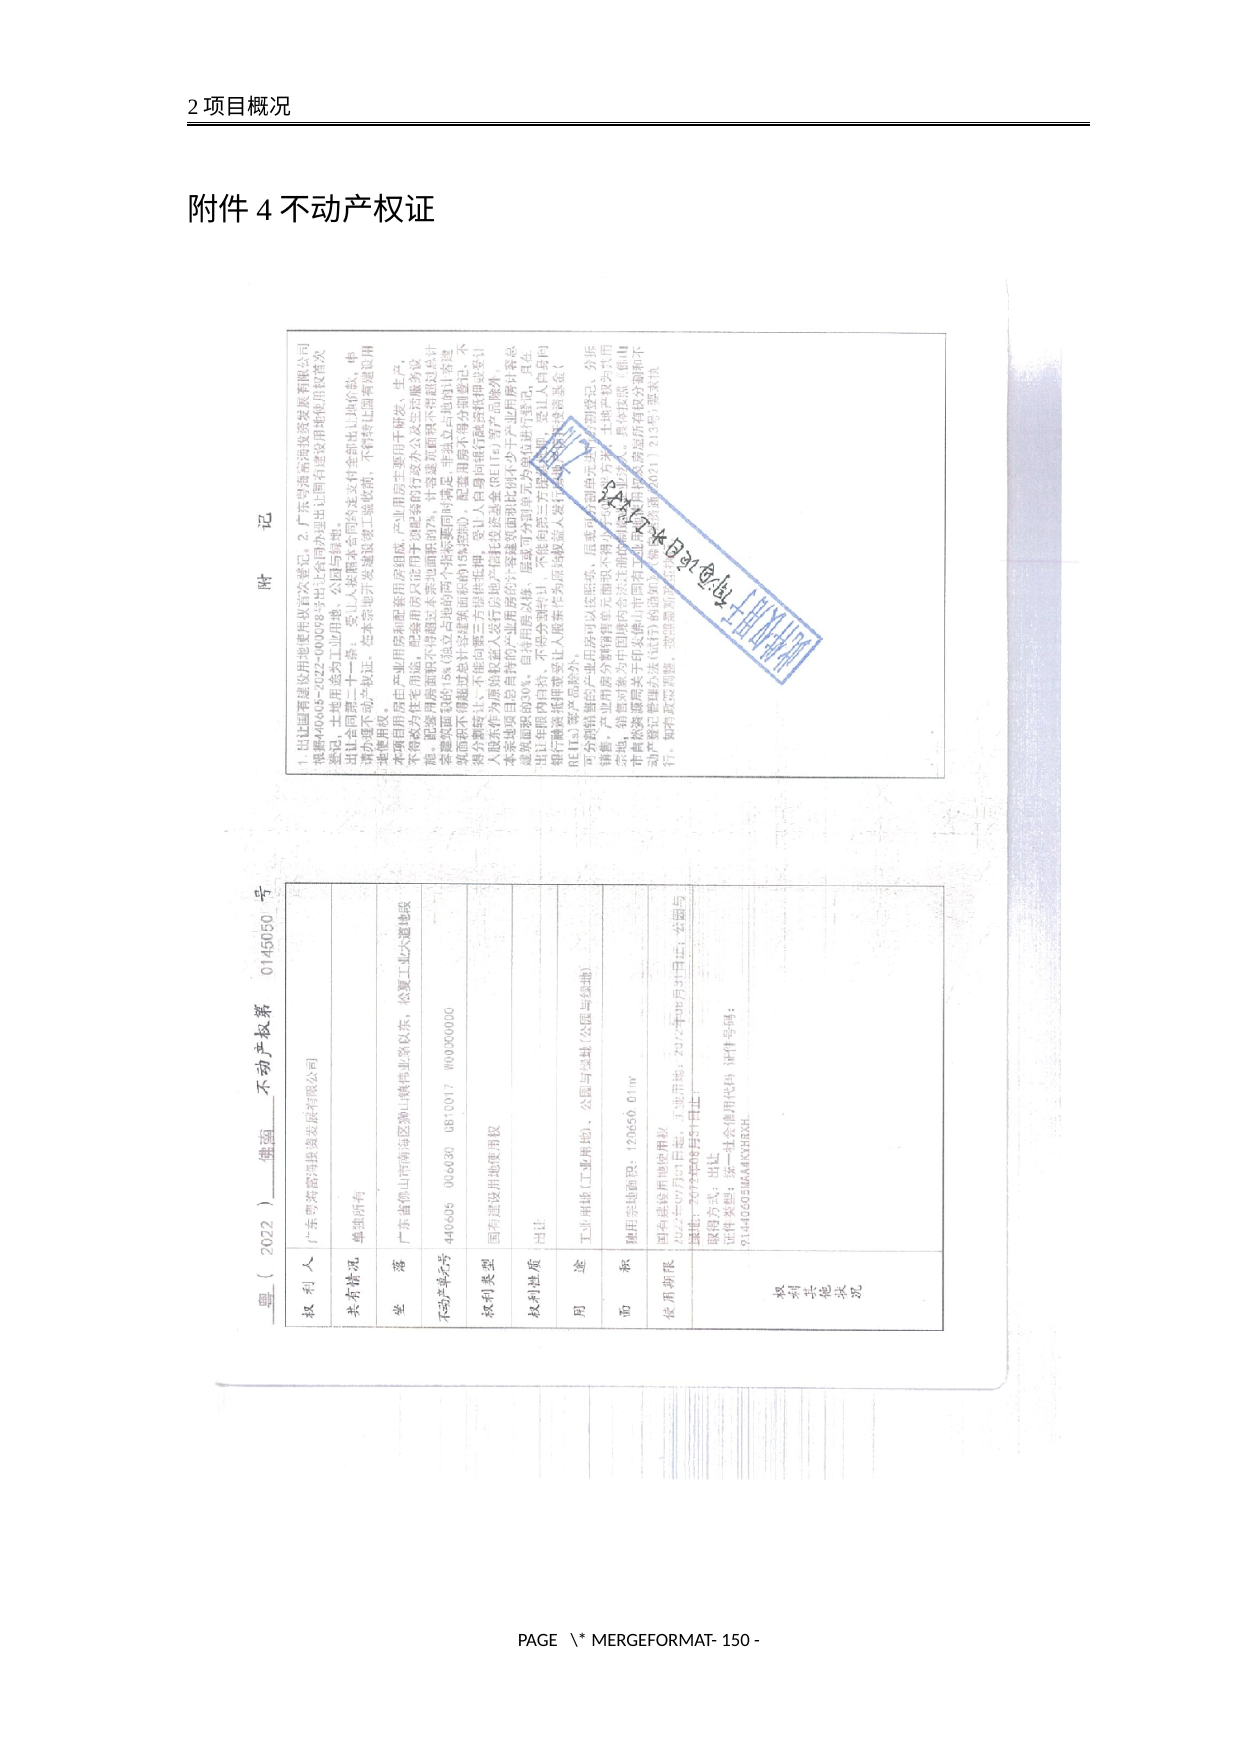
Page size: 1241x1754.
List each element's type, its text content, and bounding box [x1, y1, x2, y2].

subtitle 附件4 不动产权证 [187, 174, 1090, 239]
picture [192, 256, 1085, 1517]
